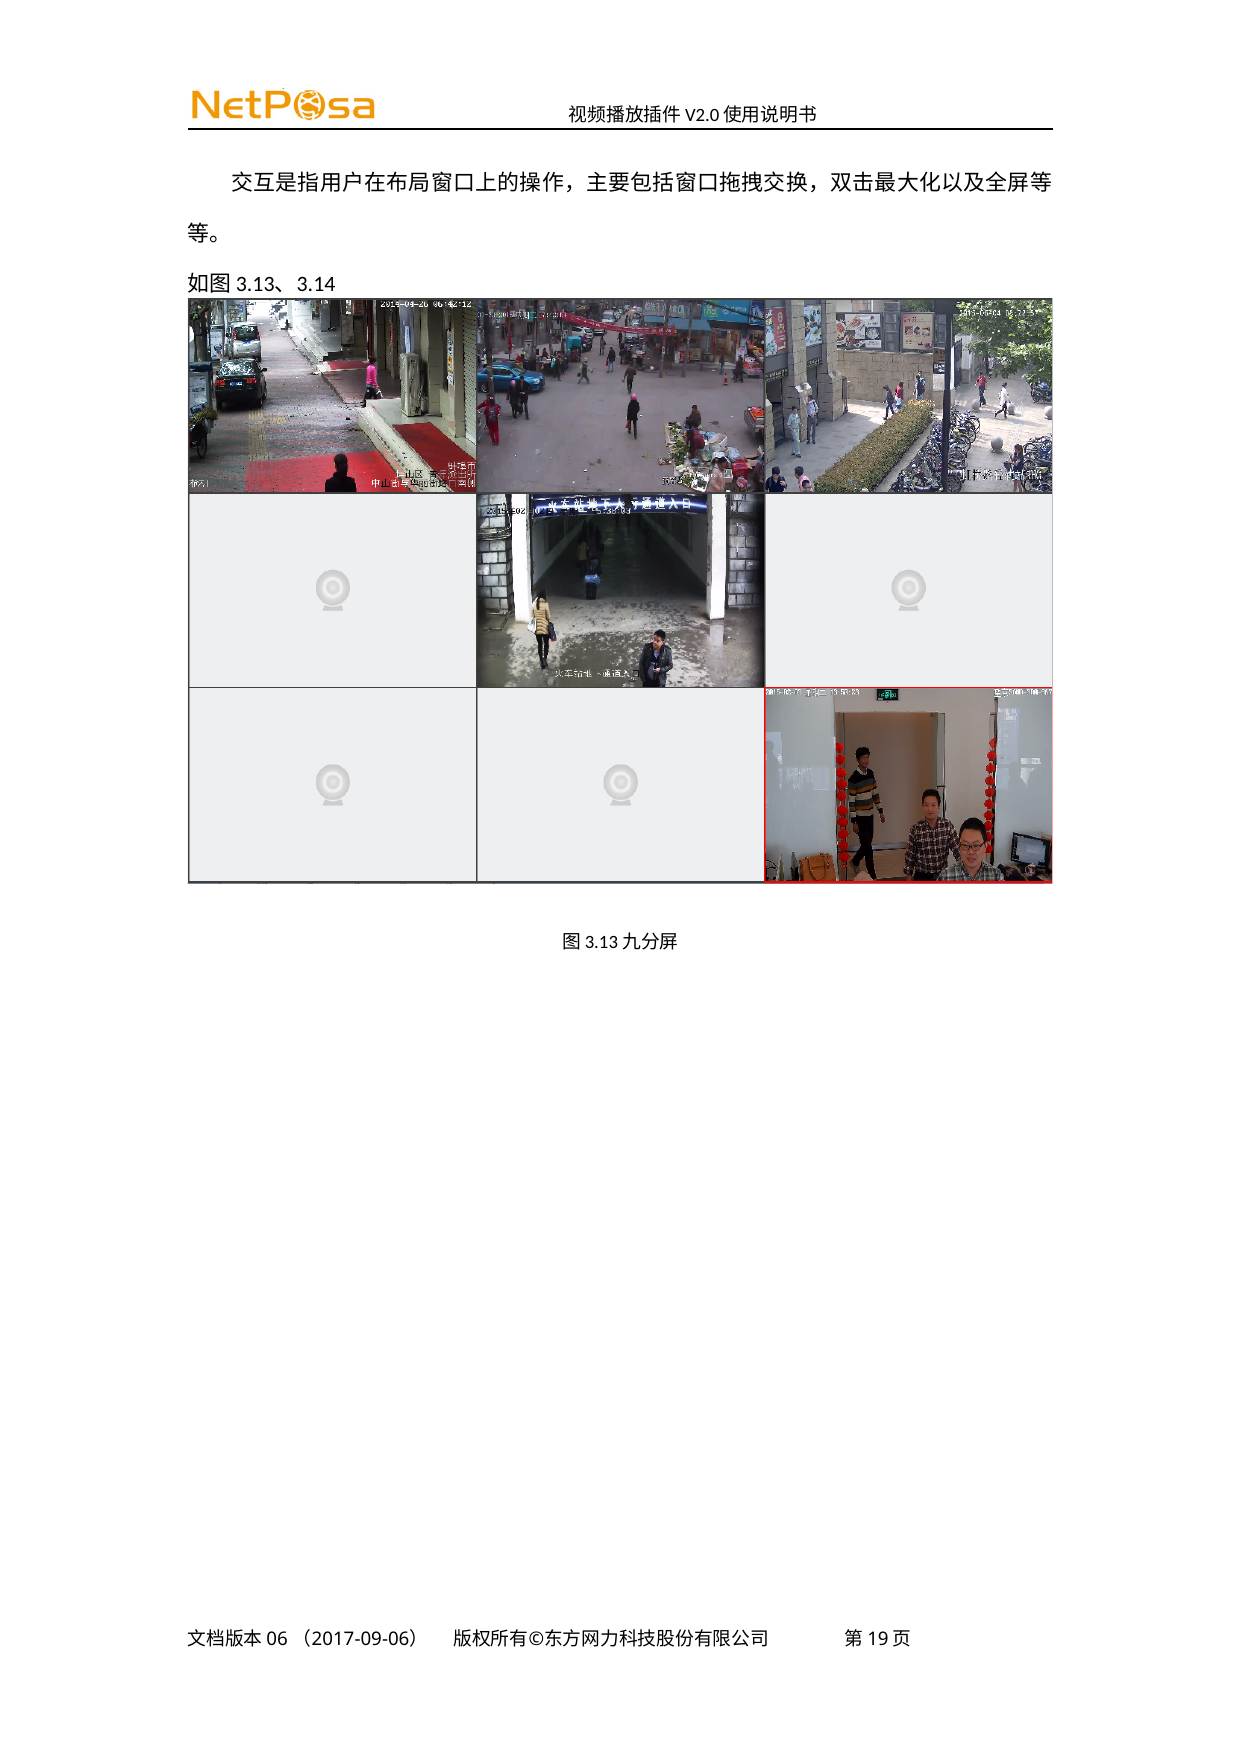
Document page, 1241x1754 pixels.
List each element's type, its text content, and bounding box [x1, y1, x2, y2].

text 交互是指用户在布局窗口上的操作，主要包括窗口拖拽交换，双击最大化以及全屏等等。 [187, 164, 1053, 249]
picture [187, 298, 1053, 884]
text 图3.13 九分屏 [187, 923, 1053, 957]
picture [187, 88, 378, 121]
text 如图3.13、3.14 [187, 264, 1053, 298]
